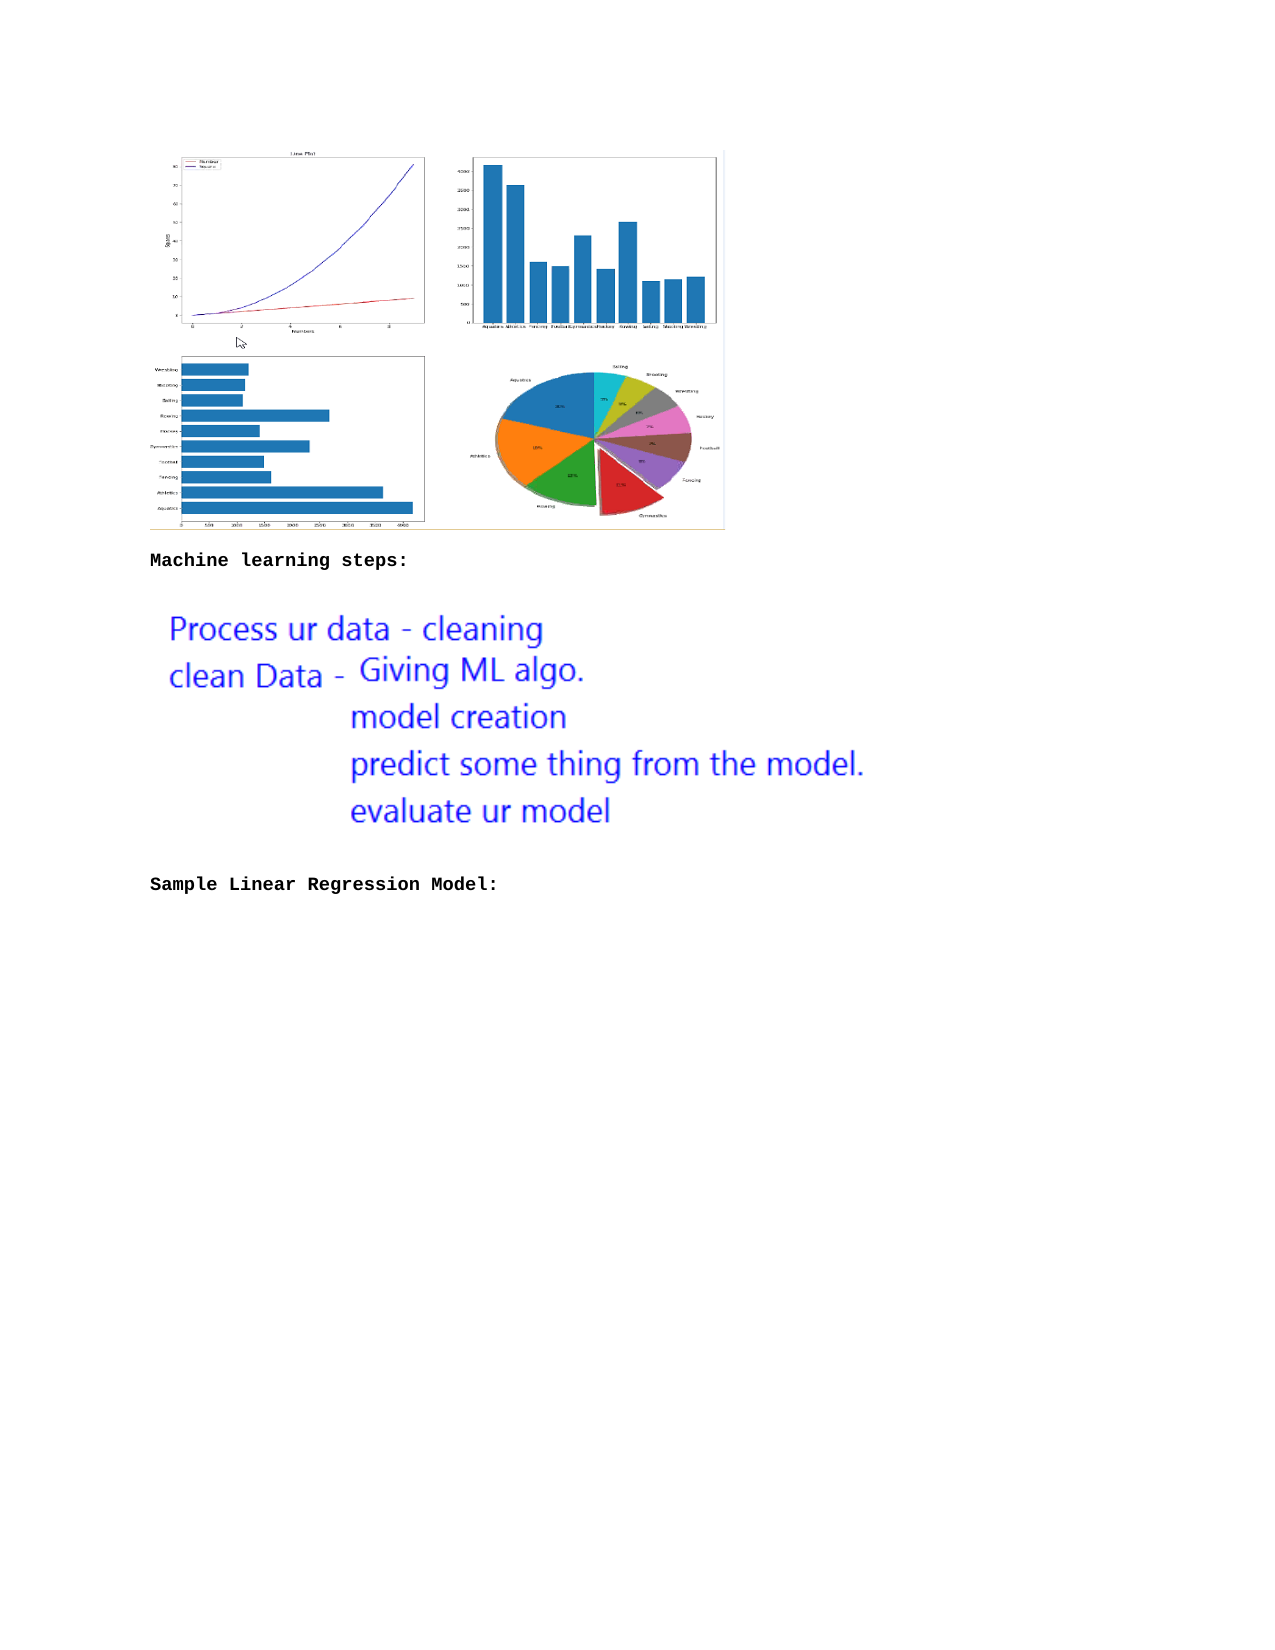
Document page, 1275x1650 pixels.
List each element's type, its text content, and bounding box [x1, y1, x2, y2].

text Machine learning steps: [150, 551, 1125, 572]
picture [150, 150, 726, 530]
text Sample Linear Regression Model: [150, 875, 1125, 896]
picture [150, 595, 880, 854]
